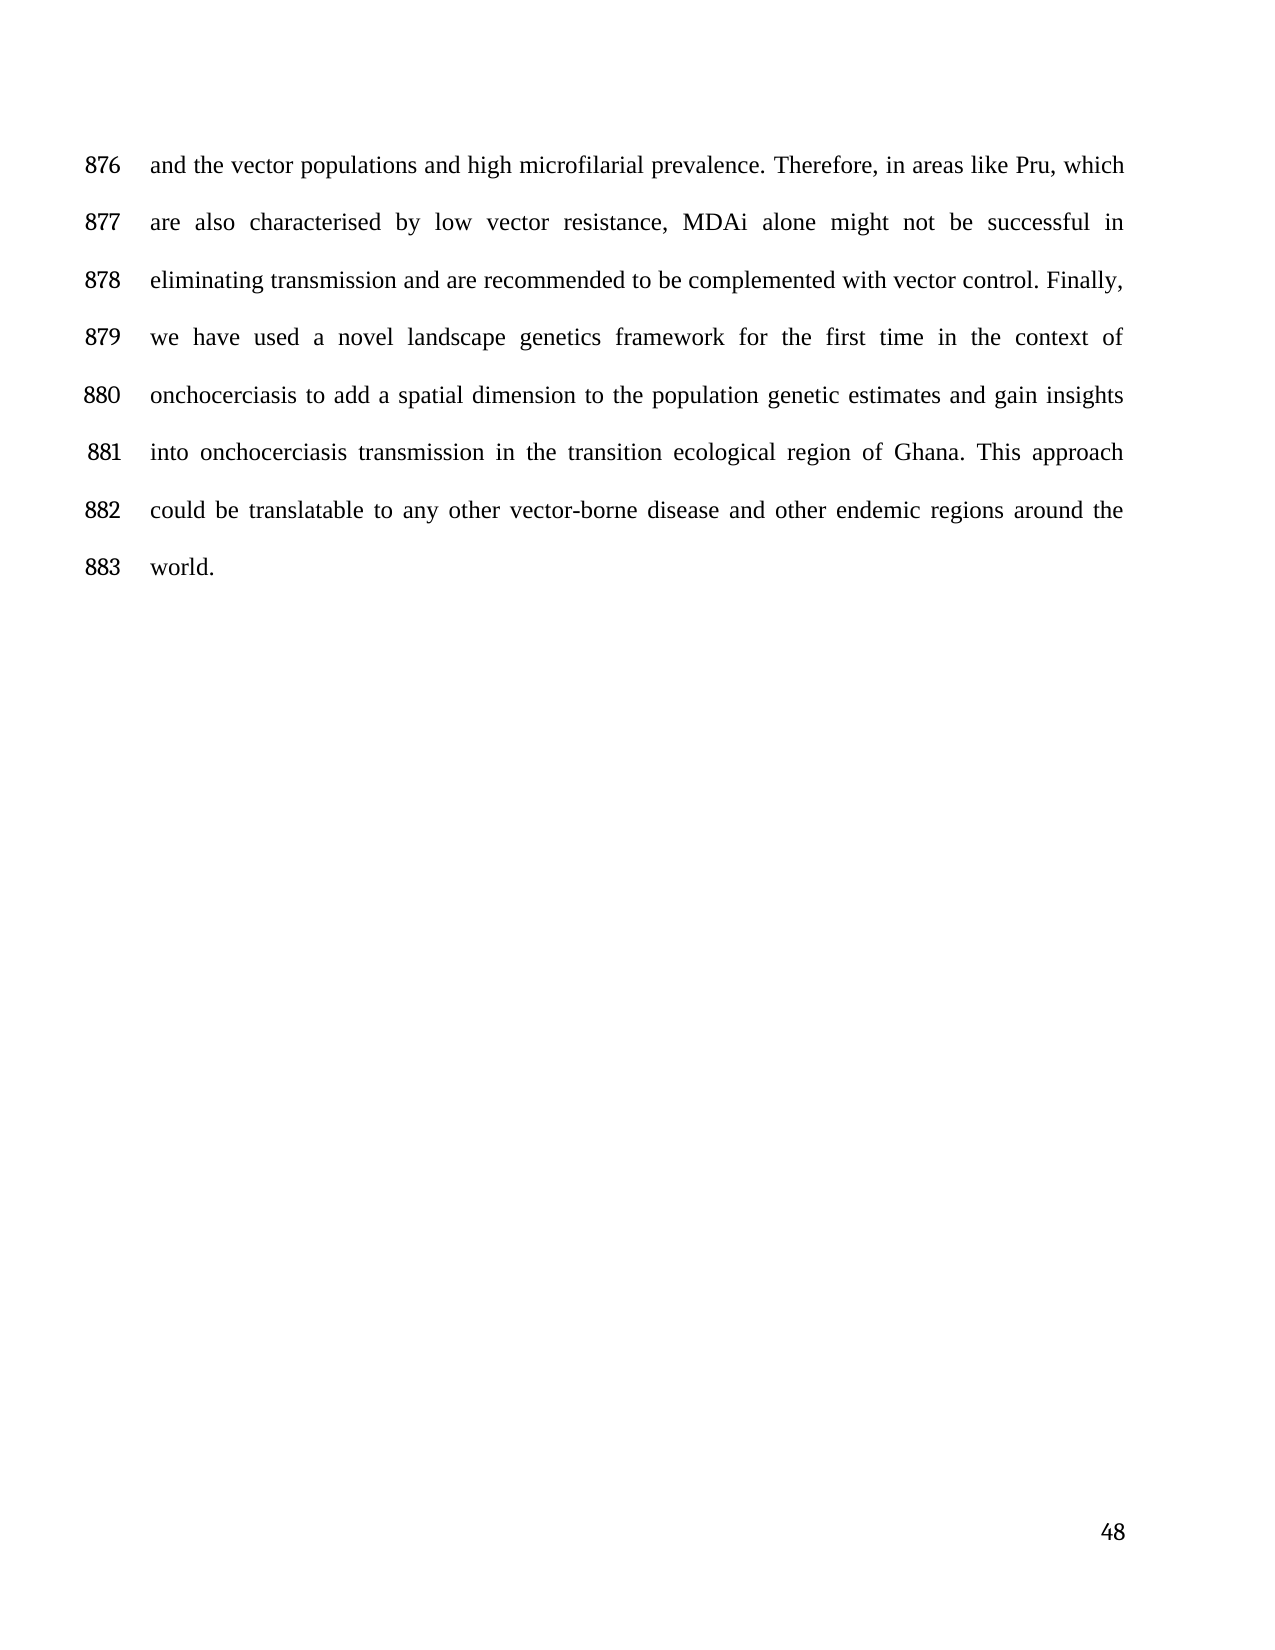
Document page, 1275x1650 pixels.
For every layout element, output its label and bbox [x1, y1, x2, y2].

text [150, 150, 1125, 581]
